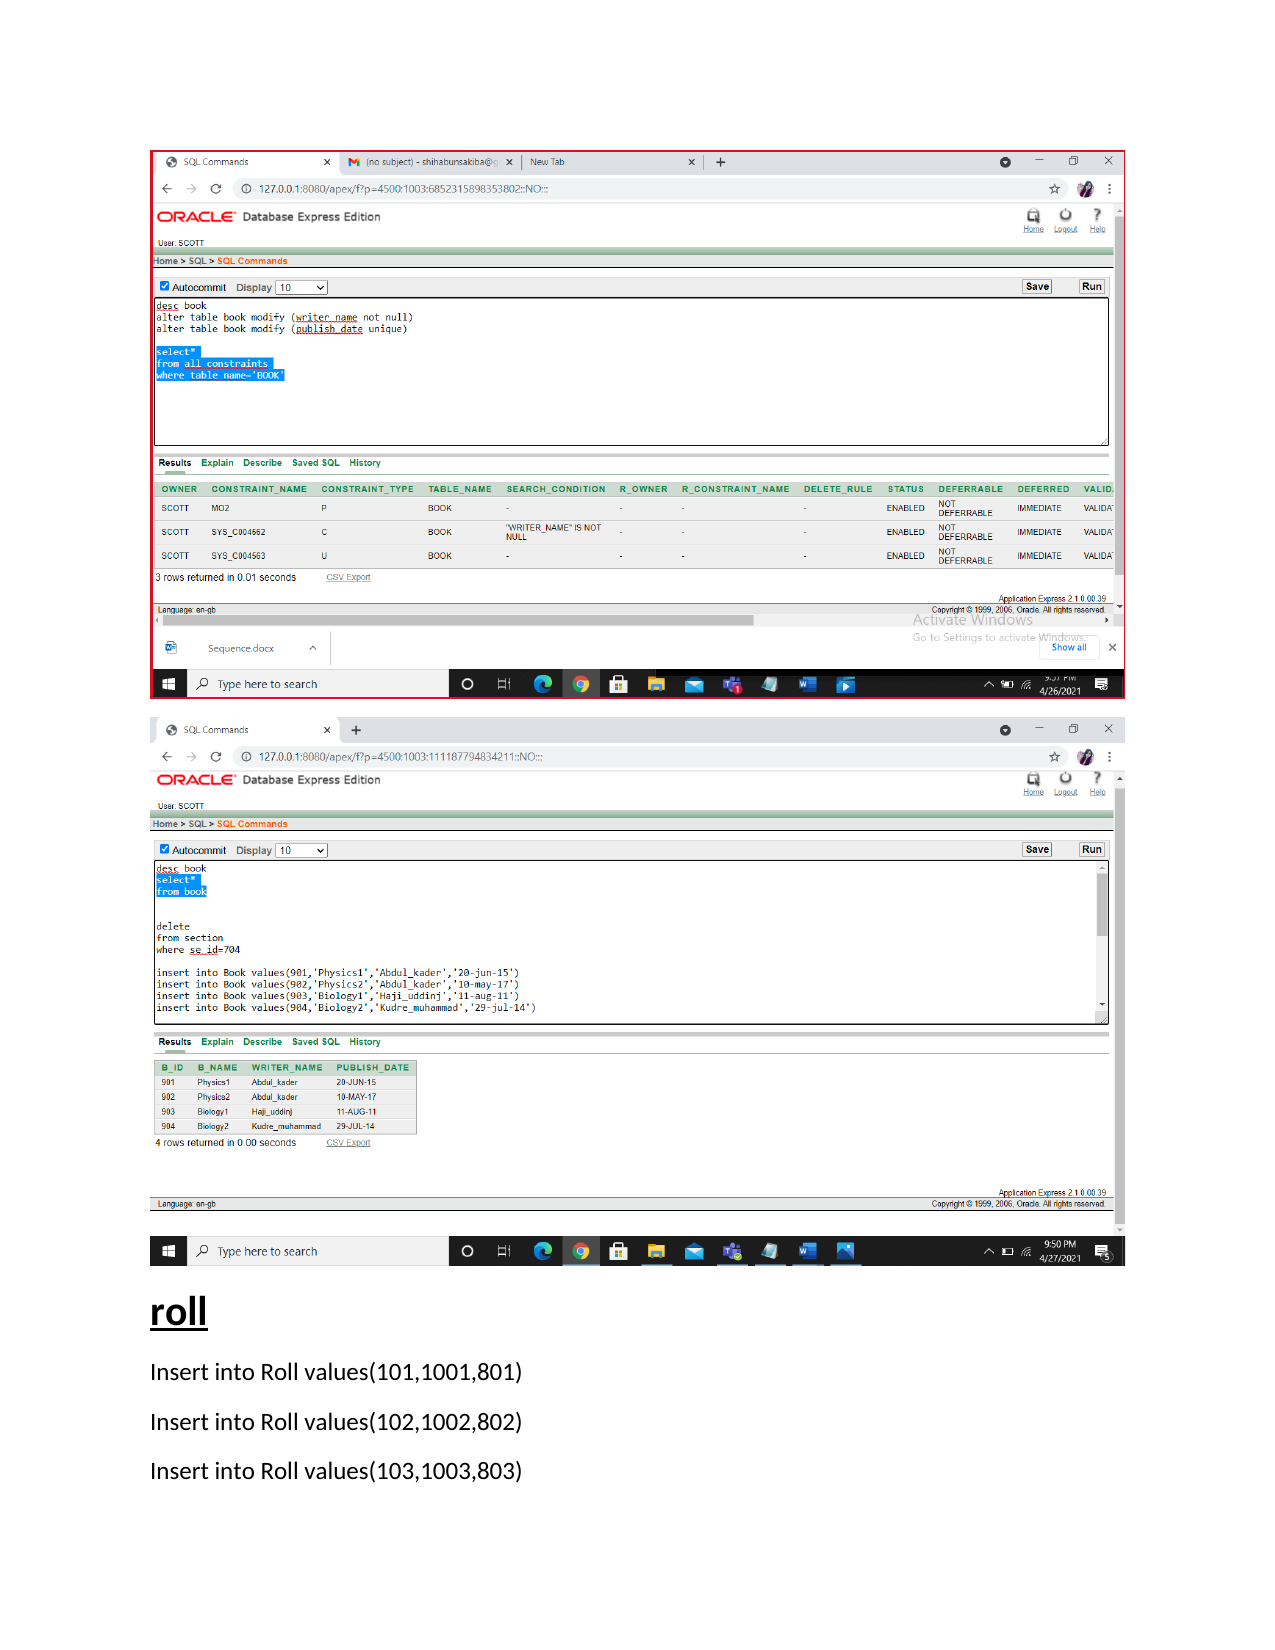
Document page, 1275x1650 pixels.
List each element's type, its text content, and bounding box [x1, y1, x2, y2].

text Insert into Roll values(102,1002,802) [150, 1406, 1125, 1436]
text roll [150, 1284, 1125, 1335]
picture [150, 150, 1125, 699]
text Insert into Roll values(103,1003,803) [150, 1455, 1125, 1486]
picture [150, 717, 1125, 1266]
text Insert into Roll values(101,1001,801) [150, 1356, 1125, 1387]
